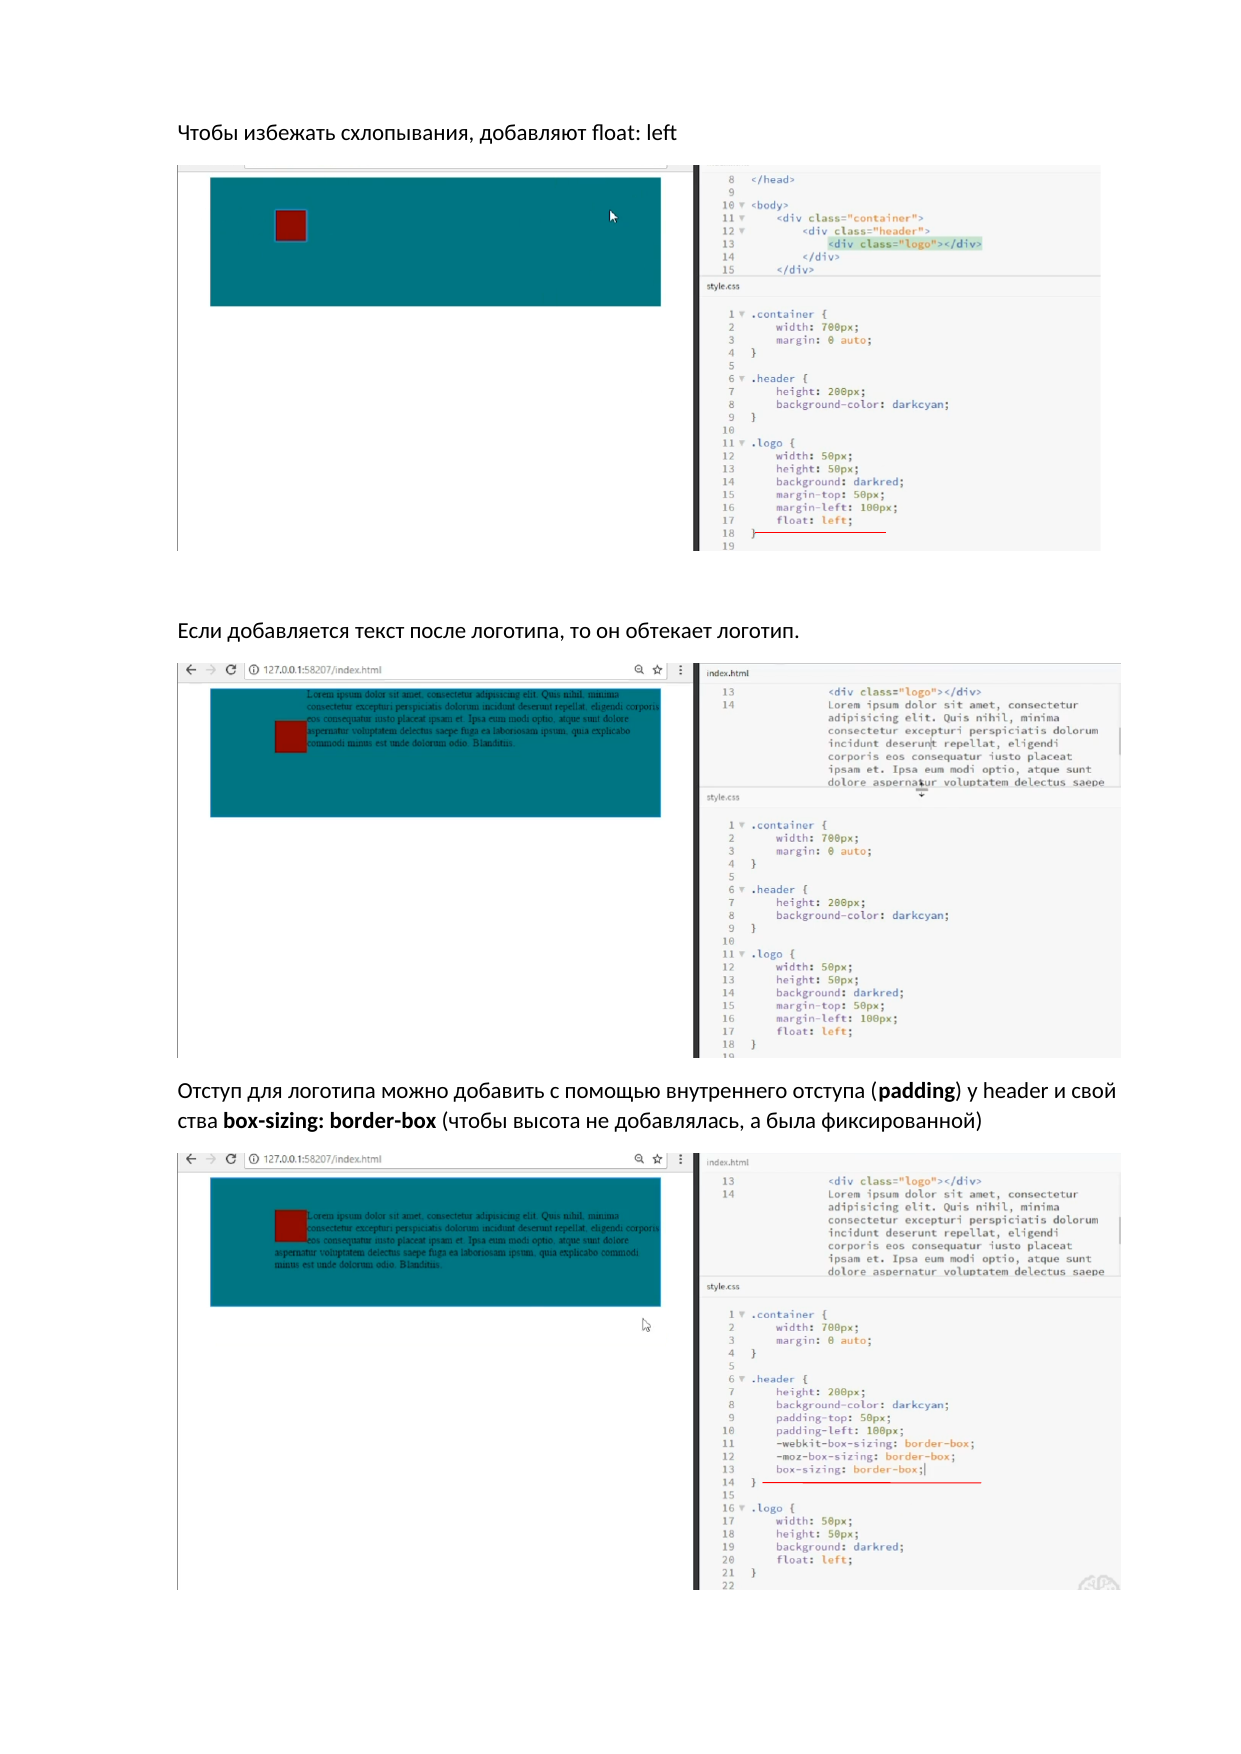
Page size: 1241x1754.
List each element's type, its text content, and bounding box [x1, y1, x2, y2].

text Отступ для логотипа можно добавить с помощью внутреннего отступа (padding) у header и свой ства box-sizing: border-box (чтобы высота не добавлялась, а была фиксированной) [177, 1076, 1152, 1134]
text Чтобы избежать схлопывания, добавляют float: left [177, 118, 1152, 146]
picture [177, 663, 1121, 1058]
picture [177, 165, 1101, 551]
picture [177, 1153, 1121, 1590]
text Если добавляется текст после логотипа, то он обтекает логотип. [177, 617, 1152, 645]
